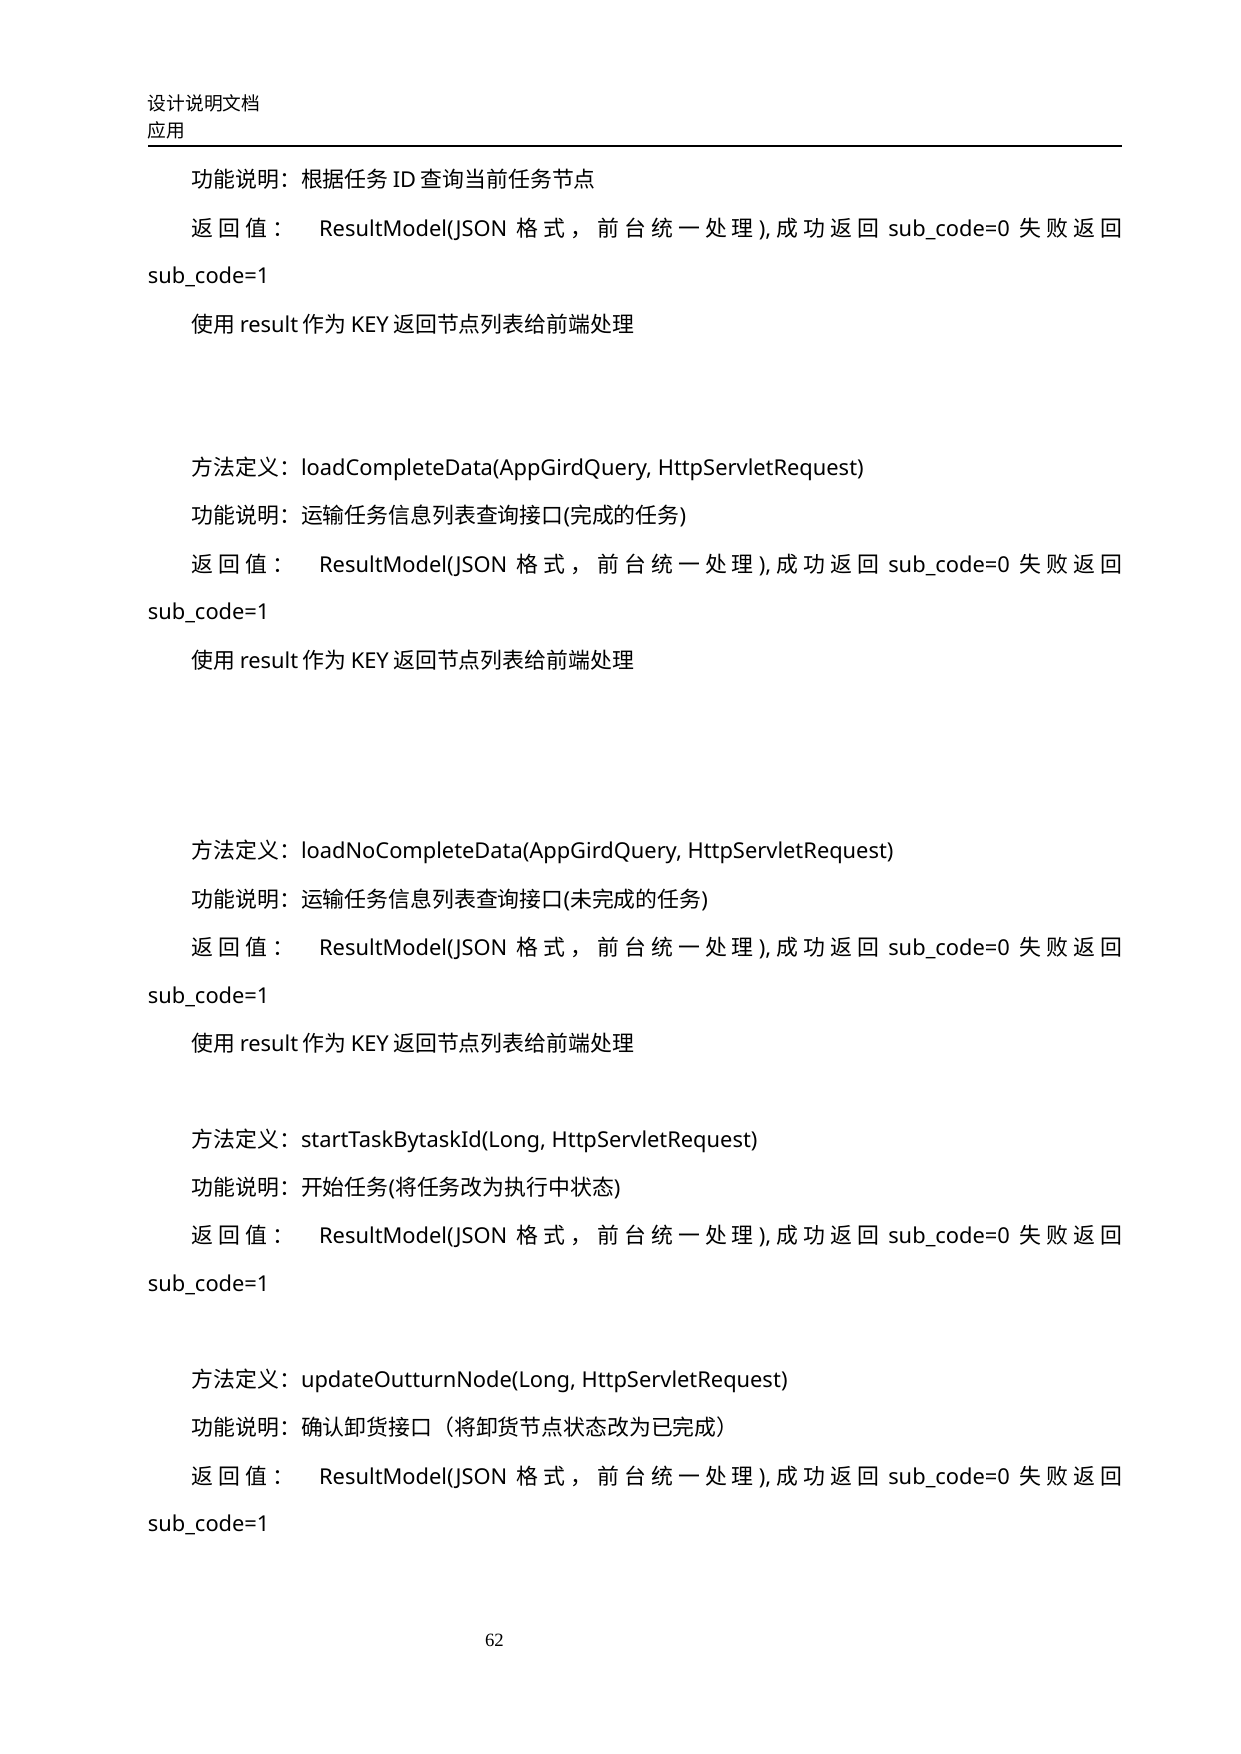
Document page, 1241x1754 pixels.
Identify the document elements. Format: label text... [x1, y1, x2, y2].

text 使用result作为KEY返回节点列表给前端处理 [148, 1026, 1122, 1058]
text 方法定义：loadCompleteData(AppGirdQuery, HttpServletRequest) [191, 449, 1122, 482]
text 返回值： ResultModel(JSON格式，前台统一处理),成功返回sub_code=0失败返回sub_code=1 [148, 929, 1122, 1011]
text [148, 1458, 1122, 1539]
text 功能说明：运输任务信息列表查询接口(完成的任务) [191, 498, 1122, 530]
text 使用result作为KEY返回节点列表给前端处理 [148, 306, 1122, 339]
text 功能说明：根据任务ID查询当前任务节点 [191, 162, 1122, 194]
text 方法定义：startTaskBytaskId(Long, HttpServletRequest) [191, 1121, 1122, 1154]
text 返回值： ResultModel(JSON格式，前台统一处理),成功返回sub_code=0失败返回sub_code=1 [148, 546, 1122, 627]
text 方法定义：updateOutturnNode(Long, HttpServletRequest) [191, 1362, 1122, 1394]
text 功能说明：确认卸货接口（将卸货节点状态改为已完成） [191, 1410, 1122, 1442]
text 功能说明：运输任务信息列表查询接口(未完成的任务) [191, 881, 1122, 914]
text 使用result作为KEY返回节点列表给前端处理 [148, 642, 1122, 675]
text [148, 210, 1122, 292]
text 方法定义：loadNoCompleteData(AppGirdQuery, HttpServletRequest) [191, 833, 1122, 865]
text 功能说明：开始任务(将任务改为执行中状态) [191, 1170, 1122, 1202]
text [148, 1218, 1122, 1299]
